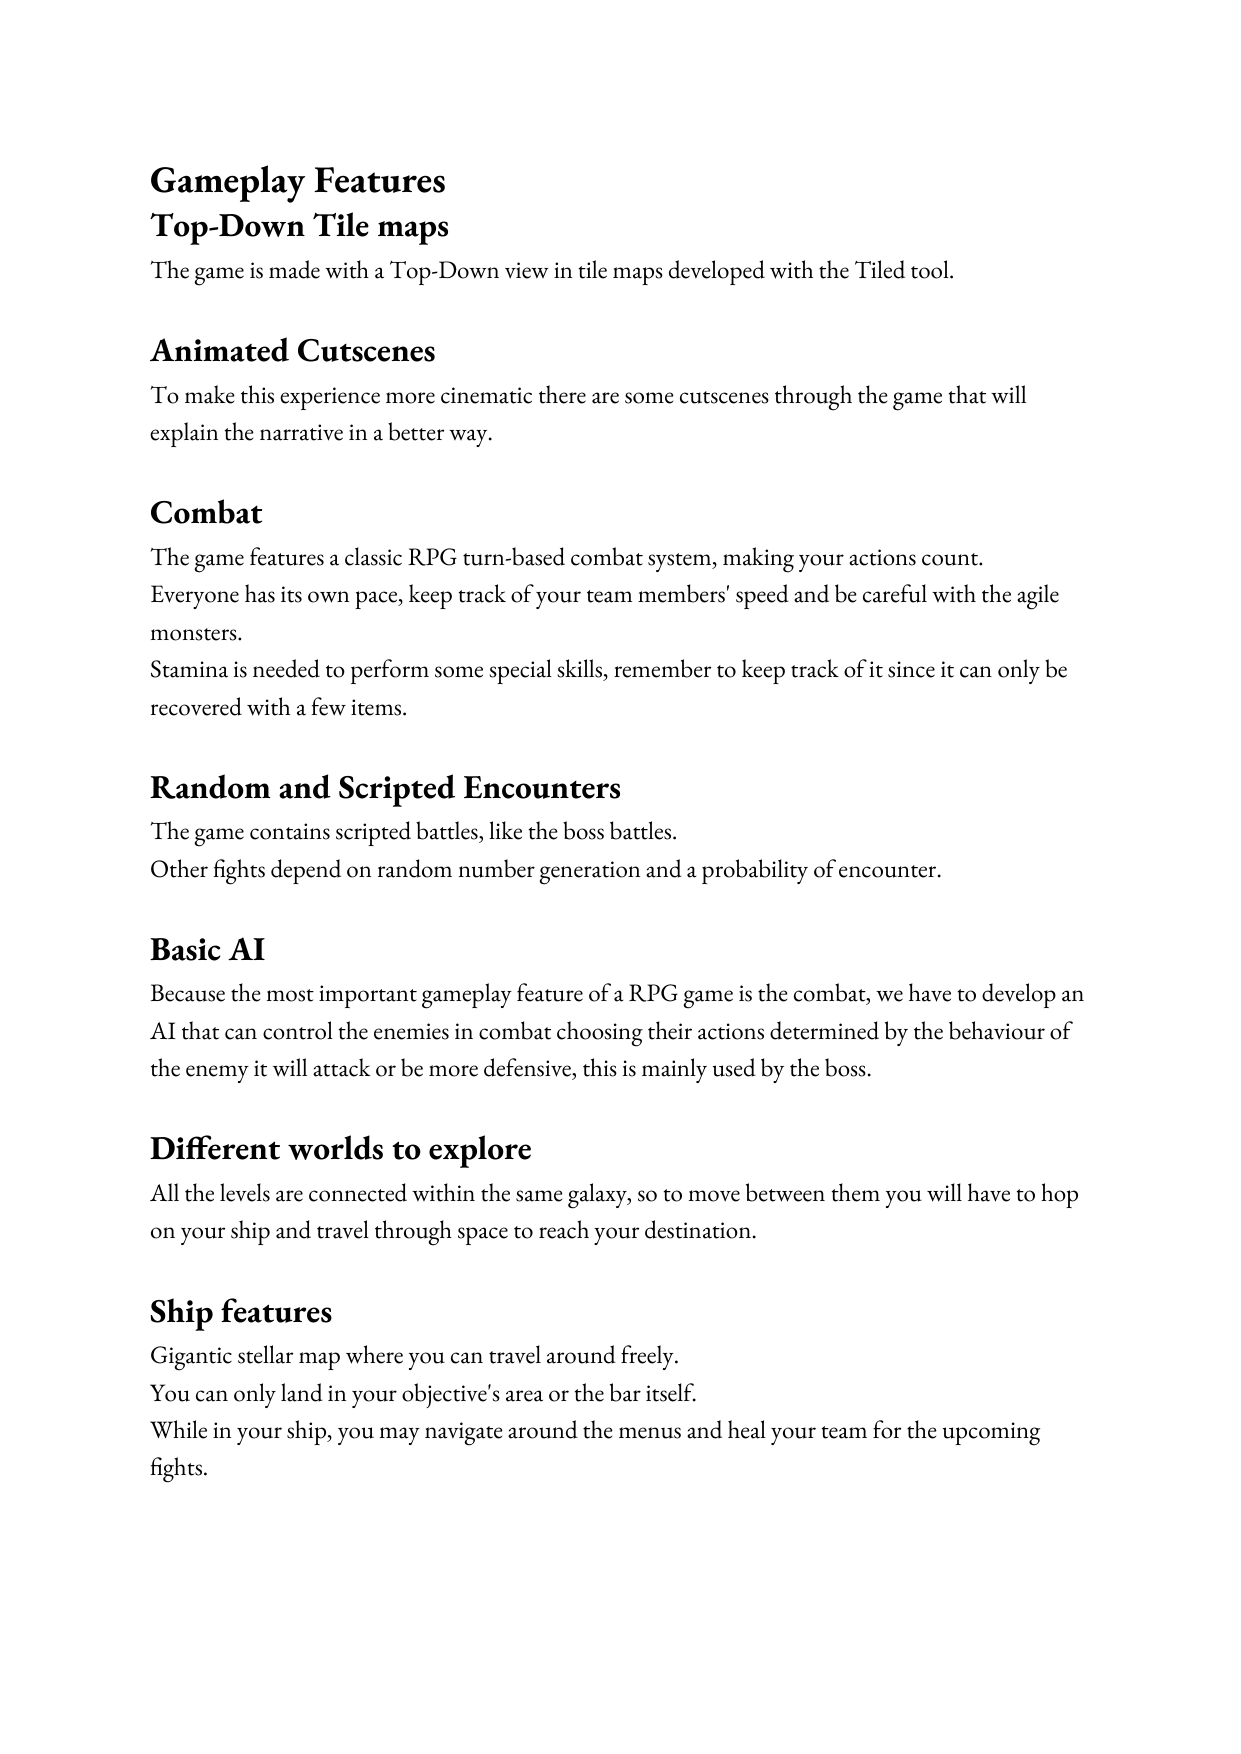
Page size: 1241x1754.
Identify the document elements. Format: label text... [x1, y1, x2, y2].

text Everyone has its own pace, keep track of your team members' speed and be careful with the agile monsters. [150, 577, 1090, 647]
text Stamina is needed to perform some special skills, remember to keep track of it since it can only be recovered with a few items. [150, 652, 1090, 722]
text The game is made with a Top-Down view in tile maps developed with the Tiled tool. [150, 253, 1090, 286]
subtitle Combat [150, 490, 1090, 534]
subtitle Gameplay Features [150, 154, 1090, 203]
text The game contains scripted battles, like the boss battles. [150, 814, 1090, 847]
subtitle Random and Scripted Encounters [150, 764, 1090, 808]
text The game features a classic RPG turn-based combat system, making your actions count. [150, 540, 1090, 573]
subtitle Animated Cutscenes [150, 328, 1090, 371]
subtitle Basic AI [150, 927, 1090, 970]
text Gigantic stellar map where you can travel around freely. [150, 1338, 1090, 1371]
text Because the most important gameplay feature of a RPG game is the combat, we have to develop an AI that can control the enemies in combat choosing their actions determined by the behaviour of the enemy it will attack or be more defensive, this is mainly used by the boss. [150, 977, 1090, 1084]
text You can only land in your objective's area or the bar itself. [150, 1376, 1090, 1408]
text All the levels are connected within the same galaxy, so to move between them you will have to hop on your ship and travel through space to reach your destination. [150, 1176, 1090, 1246]
subtitle Top-Down Tile maps [150, 203, 1090, 247]
text Other fights depend on random number generation and a probability of encounter. [150, 852, 1090, 884]
subtitle Ship features [150, 1288, 1090, 1332]
text While in your ship, you may navigate around the menus and heal your team for the upcoming fights. [150, 1413, 1090, 1483]
subtitle Different worlds to explore [150, 1126, 1090, 1170]
text To make this experience more cinematic there are some cutscenes through the game that will explain the narrative in a better way. [150, 378, 1090, 448]
